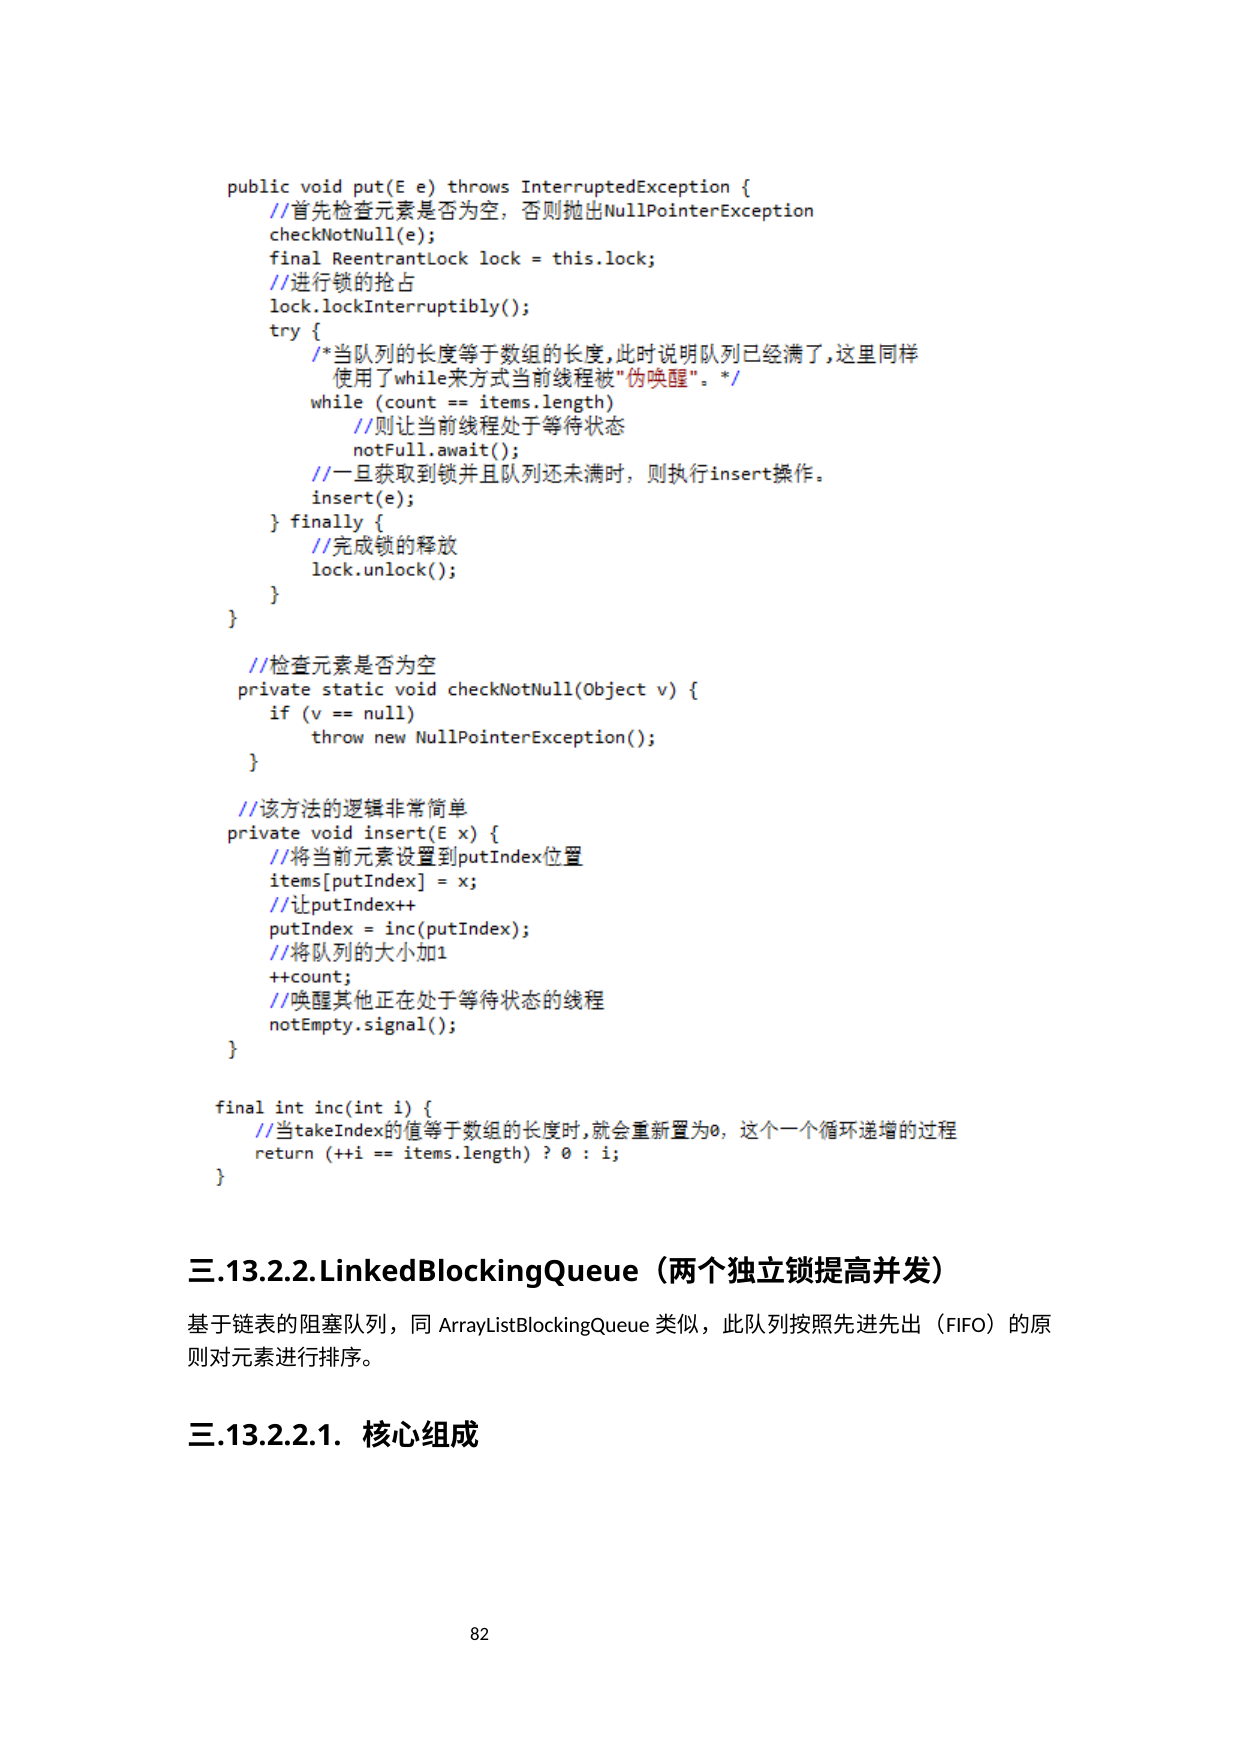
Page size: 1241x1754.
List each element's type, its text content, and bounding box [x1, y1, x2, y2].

subtitle 核心组成 [187, 1401, 1053, 1466]
subtitle LinkedBlockingQueue（两个独立锁提高并发） [187, 1236, 1053, 1301]
picture [187, 1081, 1052, 1203]
text 基于链表的阻塞队列，同 ArrayListBlockingQueue 类似，此队列按照先进先出（FIFO）的原则对元素进行排序。 [187, 1307, 1053, 1372]
picture [187, 166, 1015, 1068]
